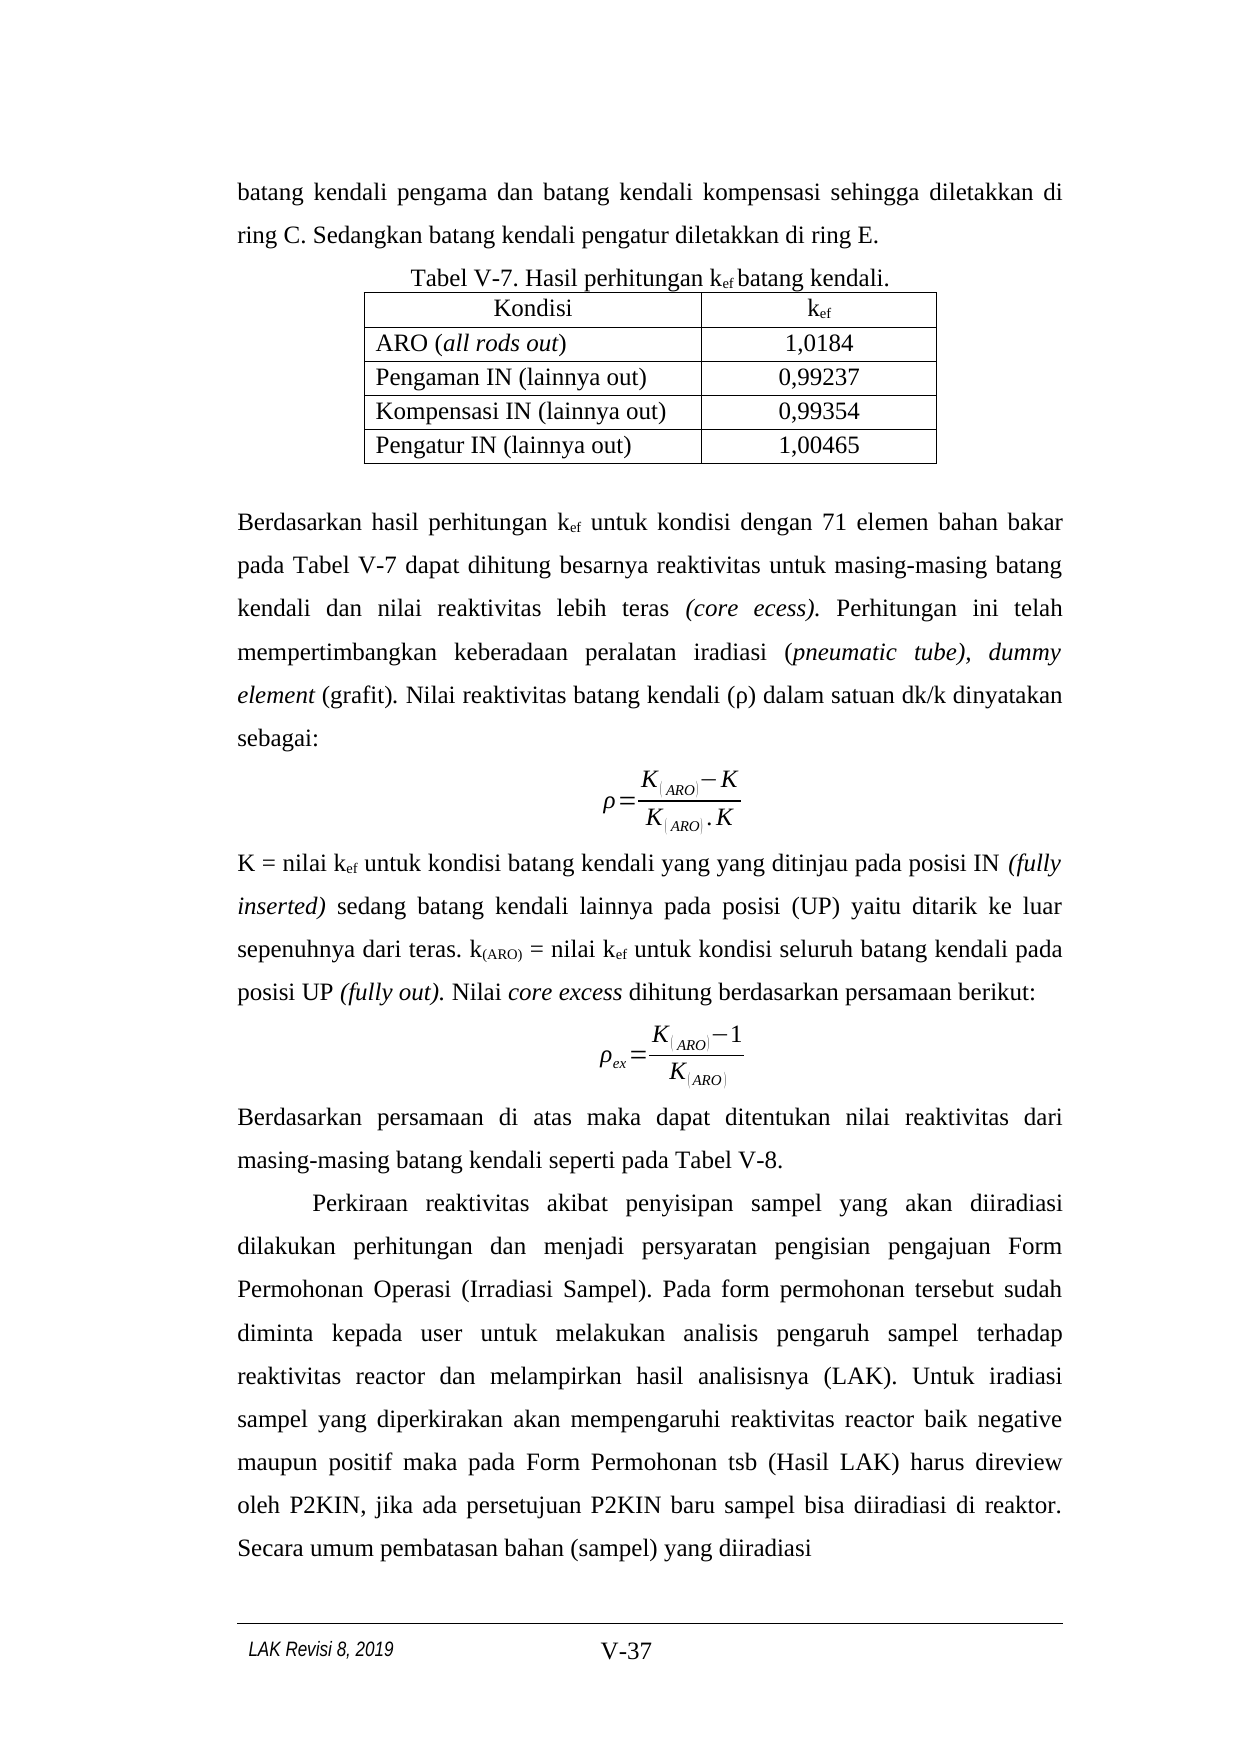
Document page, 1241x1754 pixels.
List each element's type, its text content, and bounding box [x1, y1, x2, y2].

text Perkiraan reaktivitas akibat penyisipan sampel yang akan diiradiasi dilakukan perhitungan dan menjadi persyaratan pengisian pengajuan Form Permohonan Operasi (Irradiasi Sampel). Pada form permohonan tersebut sudah diminta kepada user untuk melakukan analisis pengaruh sampel terhadap reaktivitas reactor dan melampirkan hasil analisisnya (LAK). Untuk iradiasi sampel yang diperkirakan akan mempengaruhi reaktivitas reactor baik negative maupun positif maka pada Form Permohonan tsb (Hasil LAK) harus direview oleh P2KIN, jika ada persetujuan P2KIN baru sampel bisa diiradiasi di reaktor. Secara umum pembatasan bahan (sampel) yang diiradiasi [237, 1188, 1063, 1562]
table_cell 0,99354 [702, 396, 936, 429]
table_cell 0,99237 [702, 362, 936, 395]
text Berdasarkan hasil perhitungan kef untuk kondisi dengan 71 elemen bahan bakar pada Tabel V-7 dapat dihitung besarnya reaktivitas untuk masing-masing batang kendali dan nilai reaktivitas lebih teras (core ecess). Perhitungan ini telah mempertimbangkan keberadaan peralatan iradiasi (pneumatic tube), dummy element (grafit). Nilai reaktivitas batang kendali (ρ) dalam satuan dk/k dinyatakan sebagai: [237, 507, 1063, 752]
table_cell ARO (all rods out) [365, 328, 701, 361]
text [237, 177, 1063, 249]
table_header Kondisi [365, 293, 701, 327]
table_cell Kompensasi IN (lainnya out) [365, 396, 701, 429]
text Tabel V-7. Hasil perhitungan kef batang kendali. [237, 263, 1063, 292]
text Berdasarkan persamaan di atas maka dapat ditentukan nilai reaktivitas dari masing-masing batang kendali seperti pada Tabel V-8. [237, 1102, 1063, 1174]
table_cell 1,0184 [702, 328, 936, 361]
table_cell Pengaman IN (lainnya out) [365, 362, 701, 395]
text K = nilai kef untuk kondisi batang kendali yang yang ditinjau pada posisi IN (fully inserted) sedang batang kendali lainnya pada posisi (UP) yaitu ditarik ke luar sepenuhnya dari teras. k(ARO) = nilai kef untuk kondisi seluruh batang kendali pada posisi UP (fully out). Nilai core excess dihitung berdasarkan persamaan berikut: [237, 848, 1063, 1006]
table_header kef [702, 293, 936, 327]
table_cell Pengatur IN (lainnya out) [365, 430, 701, 463]
table_cell 1,00465 [702, 430, 936, 463]
